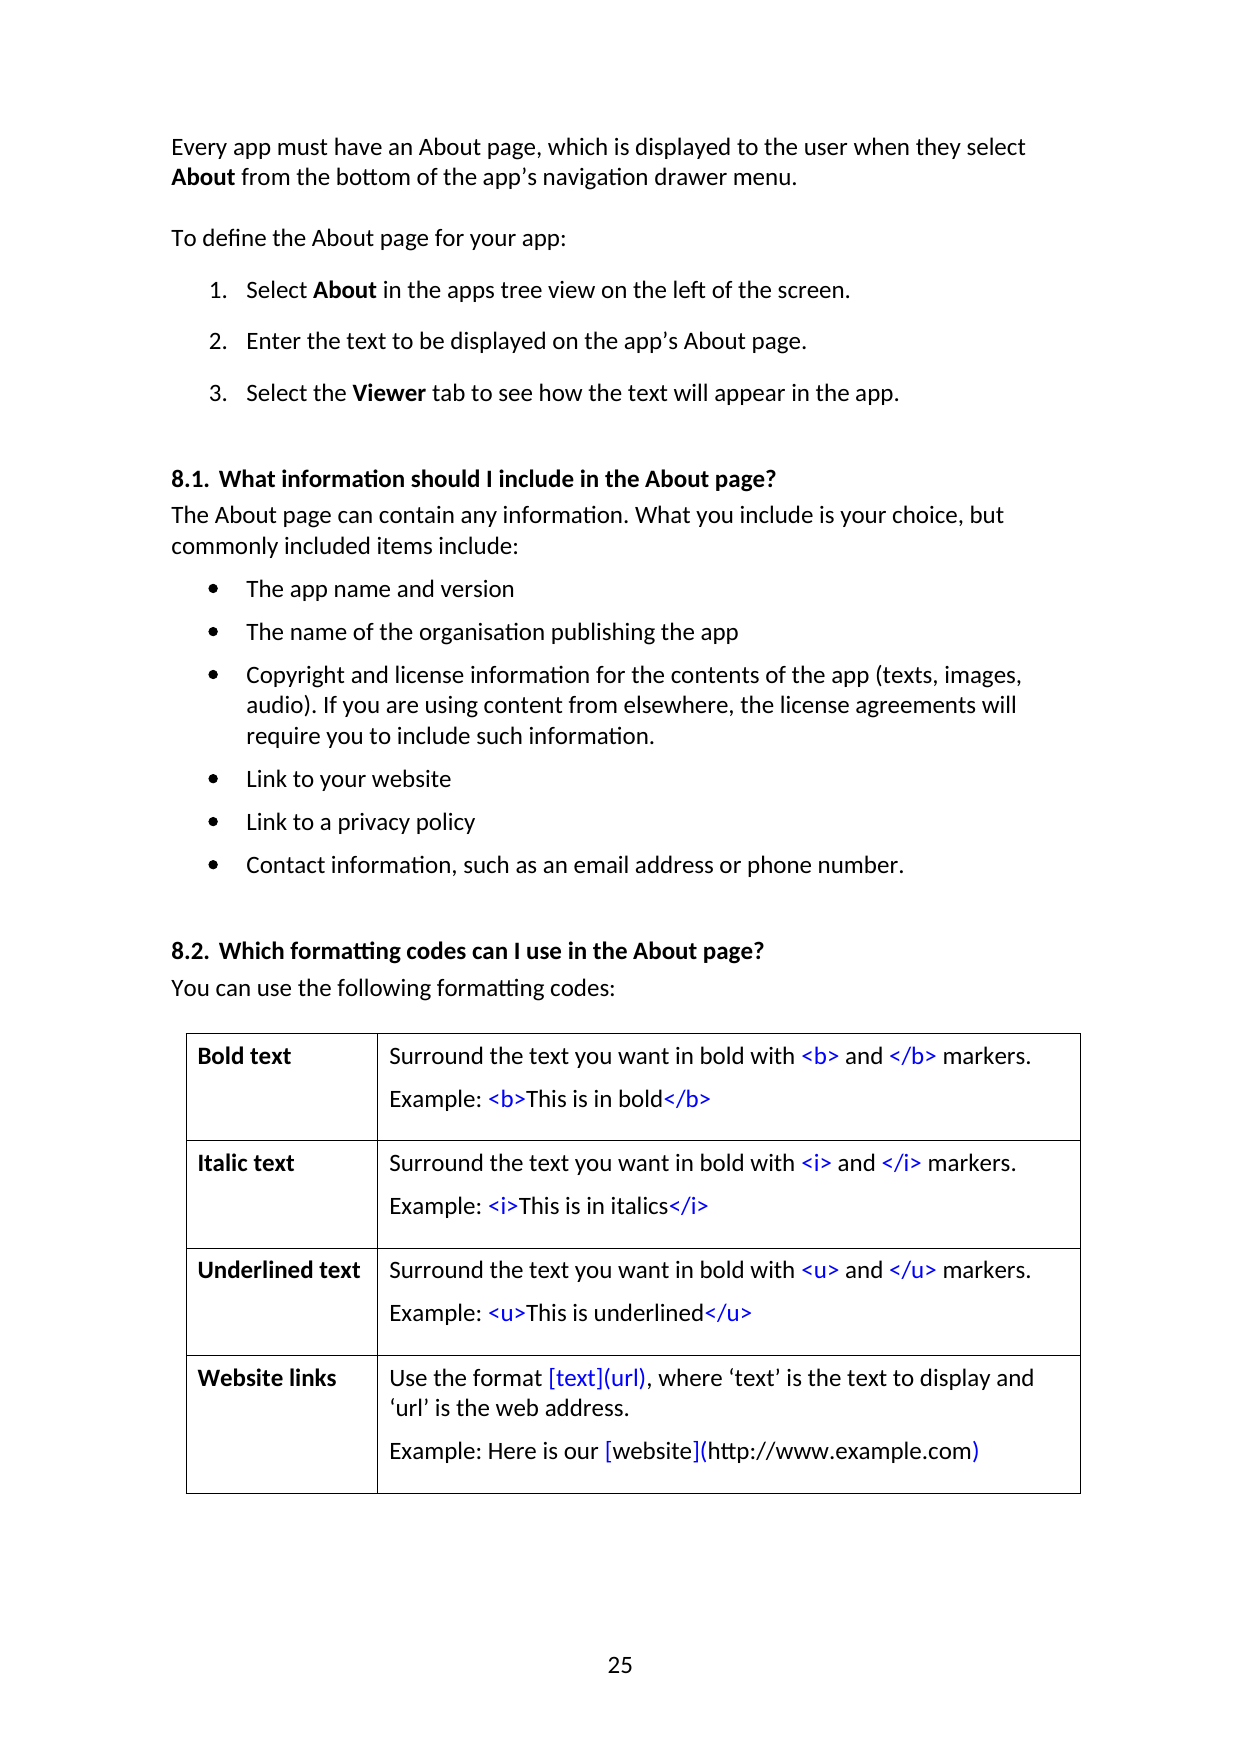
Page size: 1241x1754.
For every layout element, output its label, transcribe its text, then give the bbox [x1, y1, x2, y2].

list Select the Viewer tab to see how the text will appear in the app. [209, 377, 1069, 407]
text Every app must have an About page, which is displayed to the user when they select About from the bottom of the app’s navigation drawer menu. [171, 131, 1069, 192]
table_cell Surround the text you want in bold with <i> and </i> markers. Example: <i>This is in italics</i> [378, 1141, 1080, 1248]
list The name of the organisation publishing the app [209, 616, 1069, 647]
table_cell Underlined text [187, 1249, 377, 1355]
text To define the About page for your app: [171, 223, 1069, 253]
list Select About in the apps tree view on the left of the screen. [209, 274, 1069, 304]
table_cell Website links [187, 1356, 377, 1493]
list Copyright and license information for the contents of the app (texts, images, audio). If you are using content from elsewhere, the license agreements will require you to include such information. [209, 659, 1069, 751]
list Link to your website [209, 763, 1069, 794]
list Link to a privacy policy [209, 806, 1069, 837]
text The About page can contain any information. What you include is your choice, but commonly included items include: [171, 499, 1069, 561]
subtitle Which formatting codes can I use in the About page? [171, 935, 1069, 966]
table_header Surround the text you want in bold with <b> and </b> markers. Example: <b>This is in bold</b> [378, 1034, 1080, 1140]
list Contact information, such as an email address or phone number. [209, 849, 1069, 880]
table_cell Use the format [text](url), where ‘text’ is the text to display and ‘url’ is the web address. Example: Here is our [website](http://www.example.com) [378, 1356, 1080, 1493]
list The app name and version [209, 573, 1069, 603]
subtitle What information should I include in the About page? [171, 463, 1069, 493]
text You can use the following formatting codes: [171, 972, 1069, 1002]
table_cell Surround the text you want in bold with <u> and </u> markers. Example: <u>This is underlined</u> [378, 1249, 1080, 1355]
table_cell Italic text [187, 1141, 377, 1248]
table_header Bold text [187, 1034, 377, 1140]
list Enter the text to be displayed on the app’s About page. [209, 325, 1069, 356]
